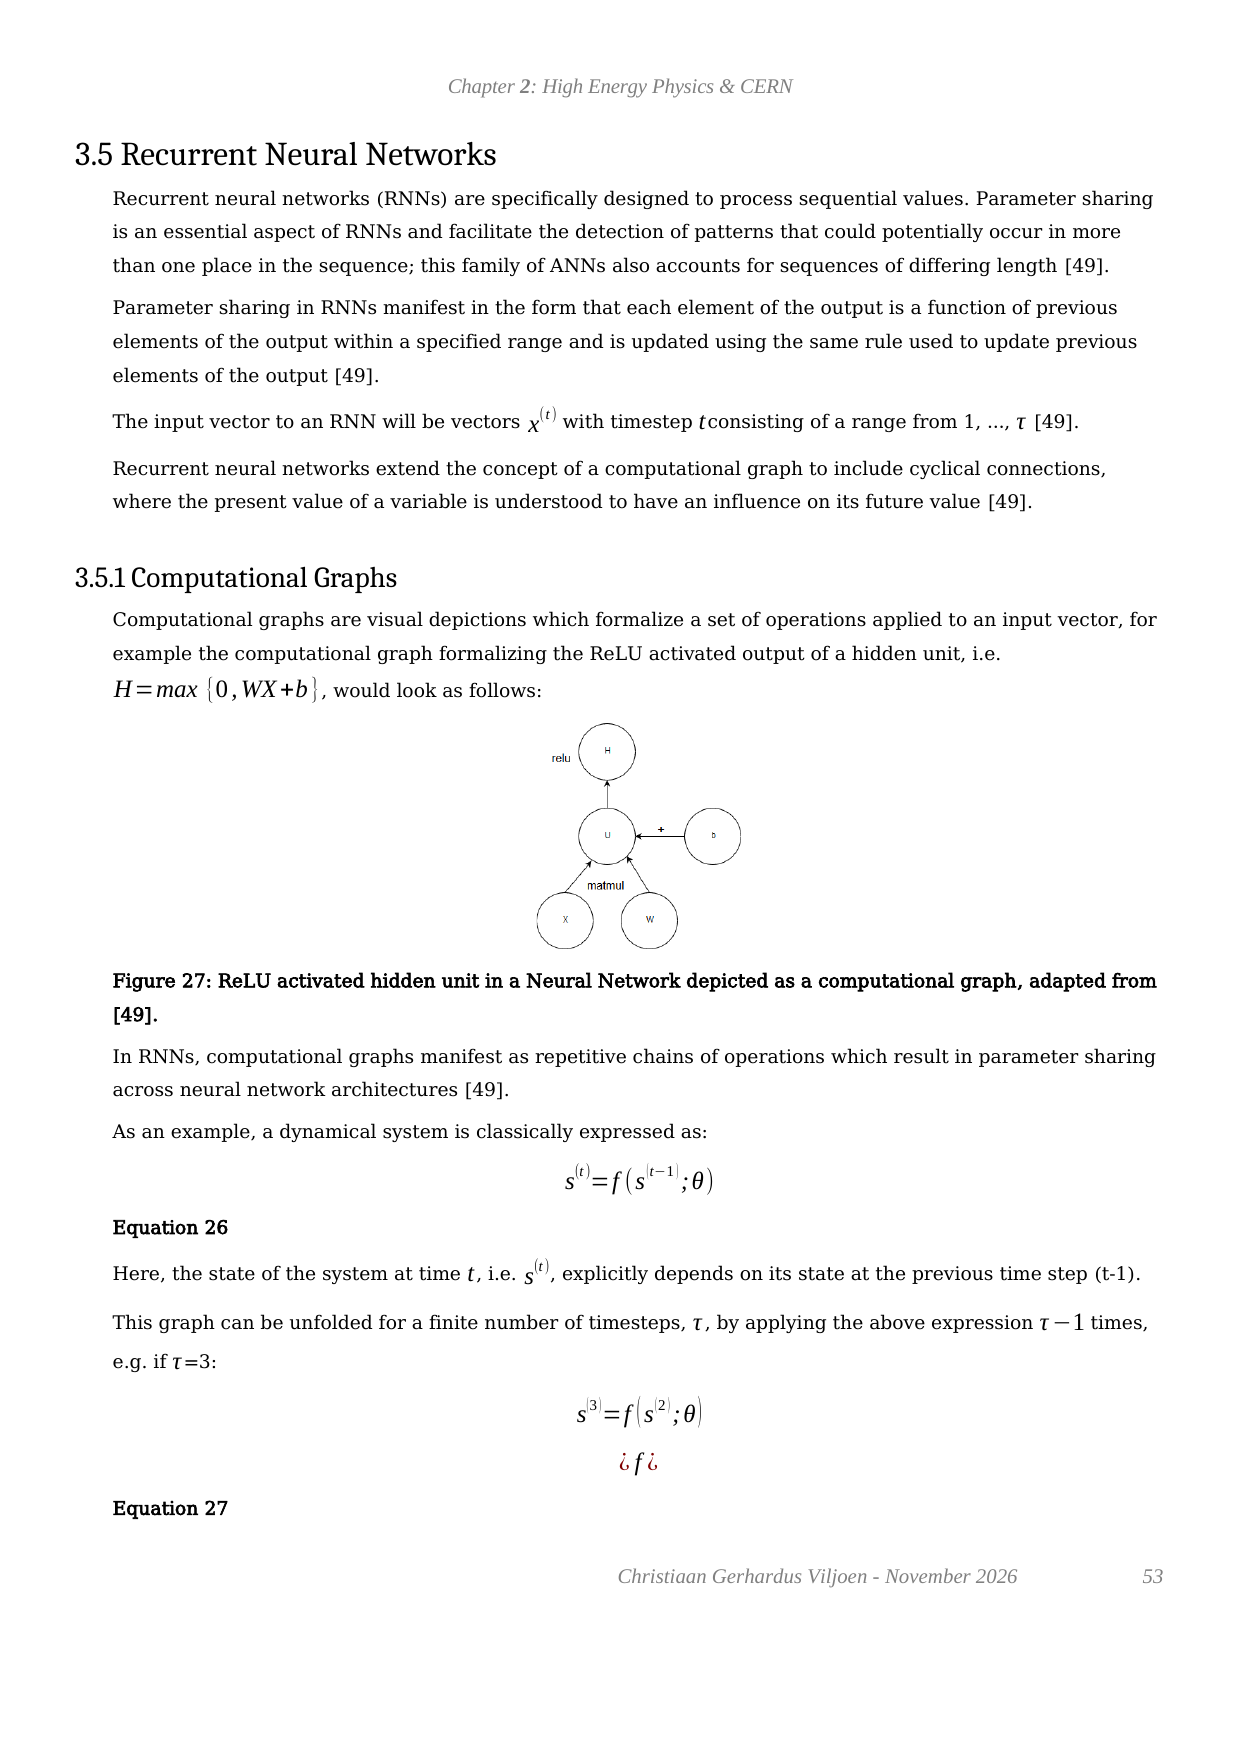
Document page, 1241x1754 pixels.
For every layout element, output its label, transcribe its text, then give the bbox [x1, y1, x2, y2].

text As an example, a dynamical system is classically expressed as: [112, 1120, 1165, 1143]
text This graph can be unfolded for a finite number of timesteps, , by applying the above expression times, e.g. if =3: [112, 1308, 1165, 1375]
text Computational graphs are visual depictions which formalize a set of operations applied to an input vector, for example the computational graph formalizing the ReLU activated output of a hidden unit, i.e. , would look as follows: [112, 608, 1165, 704]
text Recurrent neural networks extend the concept of a computational graph to include cyclical connections, where the present value of a variable is understood to have an influence on its future value . [112, 457, 1165, 513]
picture [536, 723, 741, 949]
text Recurrent neural networks (RNNs) are specifically designed to process sequential values. Parameter sharing is an essential aspect of RNNs and facilitate the detection of patterns that could potentially occur in more than one place in the sequence; this family of ANNs also accounts for sequences of differing length . [112, 186, 1165, 276]
subtitle Computational Graphs [75, 562, 1165, 595]
text Figure 27: ReLU activated hidden unit in a Neural Network depicted as a computational graph, adapted from. [112, 969, 1165, 1025]
text In RNNs, computational graphs manifest as repetitive chains of operations which result in parameter sharing across neural network architectures . [112, 1044, 1165, 1101]
text Here, the state of the system at time , i.e. , explicitly depends on its state at the previous time step (t-1). [112, 1257, 1165, 1289]
subtitle Recurrent Neural Networks [75, 135, 1165, 174]
text The input vector to an RNN will be vectors with timestep consisting of a range from 1, …, . [112, 405, 1165, 437]
text Parameter sharing in RNNs manifest in the form that each element of the output is a function of previous elements of the output within a specified range and is updated using the same rule used to update previous elements of the output . [112, 296, 1165, 386]
